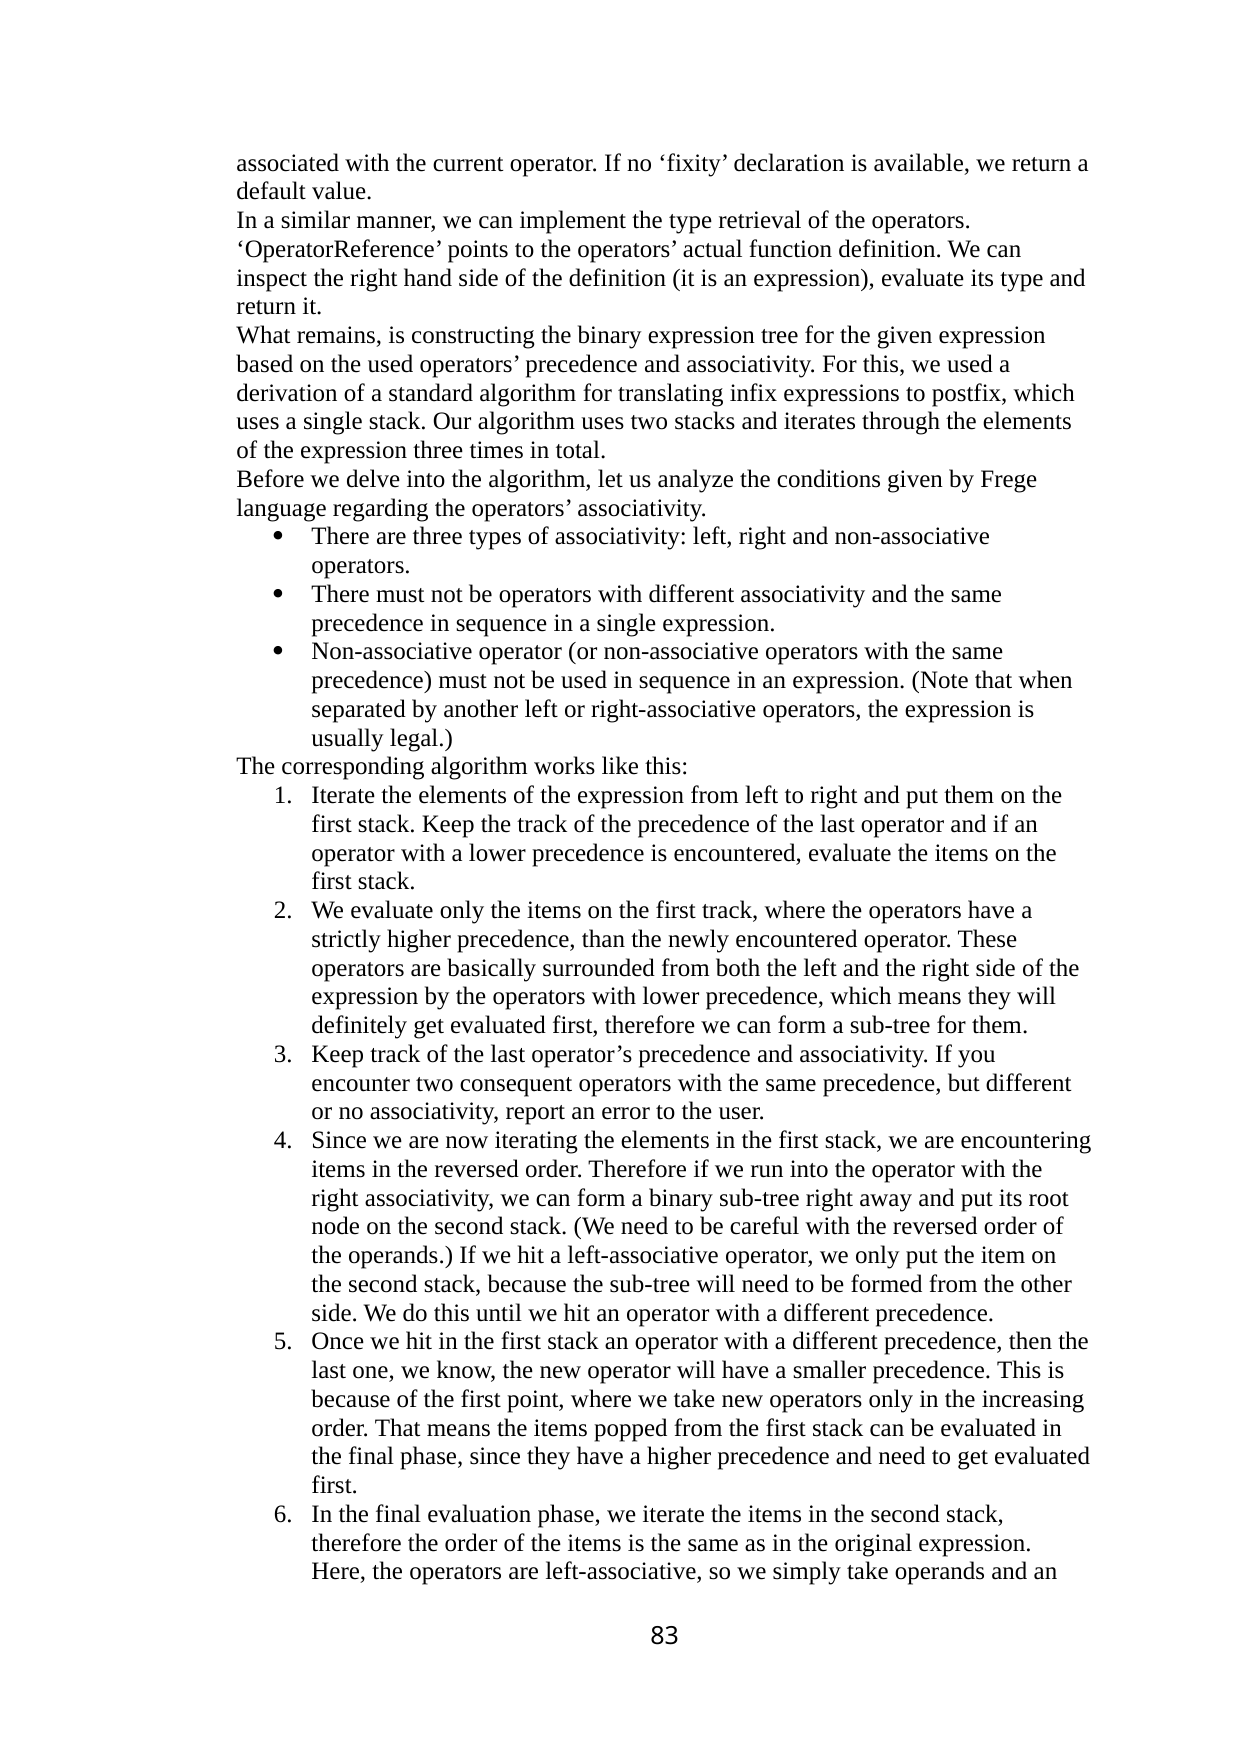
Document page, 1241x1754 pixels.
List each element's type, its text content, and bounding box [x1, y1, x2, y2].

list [274, 1499, 1092, 1585]
text In a similar manner, we can implement the type retrieval of the operators. ‘OperatorReference’ points to the operators’ actual function definition. We can inspect the right hand side of the definition (it is an expression), evaluate its type and return it. [236, 205, 1092, 320]
list There must not be operators with different associativity and the same precedence in sequence in a single expression. [274, 579, 1092, 636]
list Once we hit in the first stack an operator with a different precedence, then the last one, we know, the new operator will have a smaller precedence. This is because of the first point, where we take new operators only in the increasing order. That means the items popped from the first stack can be evaluated in the final phase, since they have a higher precedence and need to get evaluated first. [274, 1326, 1092, 1499]
text What remains, is constructing the binary expression tree for the given expression based on the used operators’ precedence and associativity. For this, we used a derivation of a standard algorithm for translating infix expressions to postfix, which uses a single stack. Our algorithm uses two stacks and iterates through the elements of the expression three times in total. [236, 320, 1092, 464]
text Before we delve into the algorithm, let us analyze the conditions given by Frege language regarding the operators’ associativity. [236, 464, 1092, 521]
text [236, 148, 1092, 205]
list We evaluate only the items on the first track, where the operators have a strictly higher precedence, than the newly encountered operator. These operators are basically surrounded from both the left and the right side of the expression by the operators with lower precedence, which means they will definitely get evaluated first, therefore we can form a sub-tree for them. [274, 895, 1092, 1039]
list Keep track of the last operator’s precedence and associativity. If you encounter two consequent operators with the same precedence, but different or no associativity, report an error to the user. [274, 1039, 1092, 1125]
list Iterate the elements of the expression from left to right and put them on the first stack. Keep the track of the precedence of the last operator and if an operator with a lower precedence is encountered, evaluate the items on the first stack. [274, 780, 1092, 895]
list Non-associative operator (or non-associative operators with the same precedence) must not be used in sequence in an expression. (Note that when separated by another left or right-associative operators, the expression is usually legal.) [274, 636, 1092, 751]
list Since we are now iterating the elements in the first stack, we are encountering items in the reversed order. Therefore if we run into the operator with the right associativity, we can form a binary sub-tree right away and put its root node on the second stack. (We need to be careful with the reversed order of the operands.) If we hit a left-associative operator, we only put the item on the second stack, because the sub-tree will need to be formed from the other side. We do this until we hit an operator with a different precedence. [274, 1125, 1092, 1326]
text The corresponding algorithm works like this: [236, 751, 1092, 780]
list There are three types of associativity: left, right and non-associative operators. [274, 521, 1092, 579]
